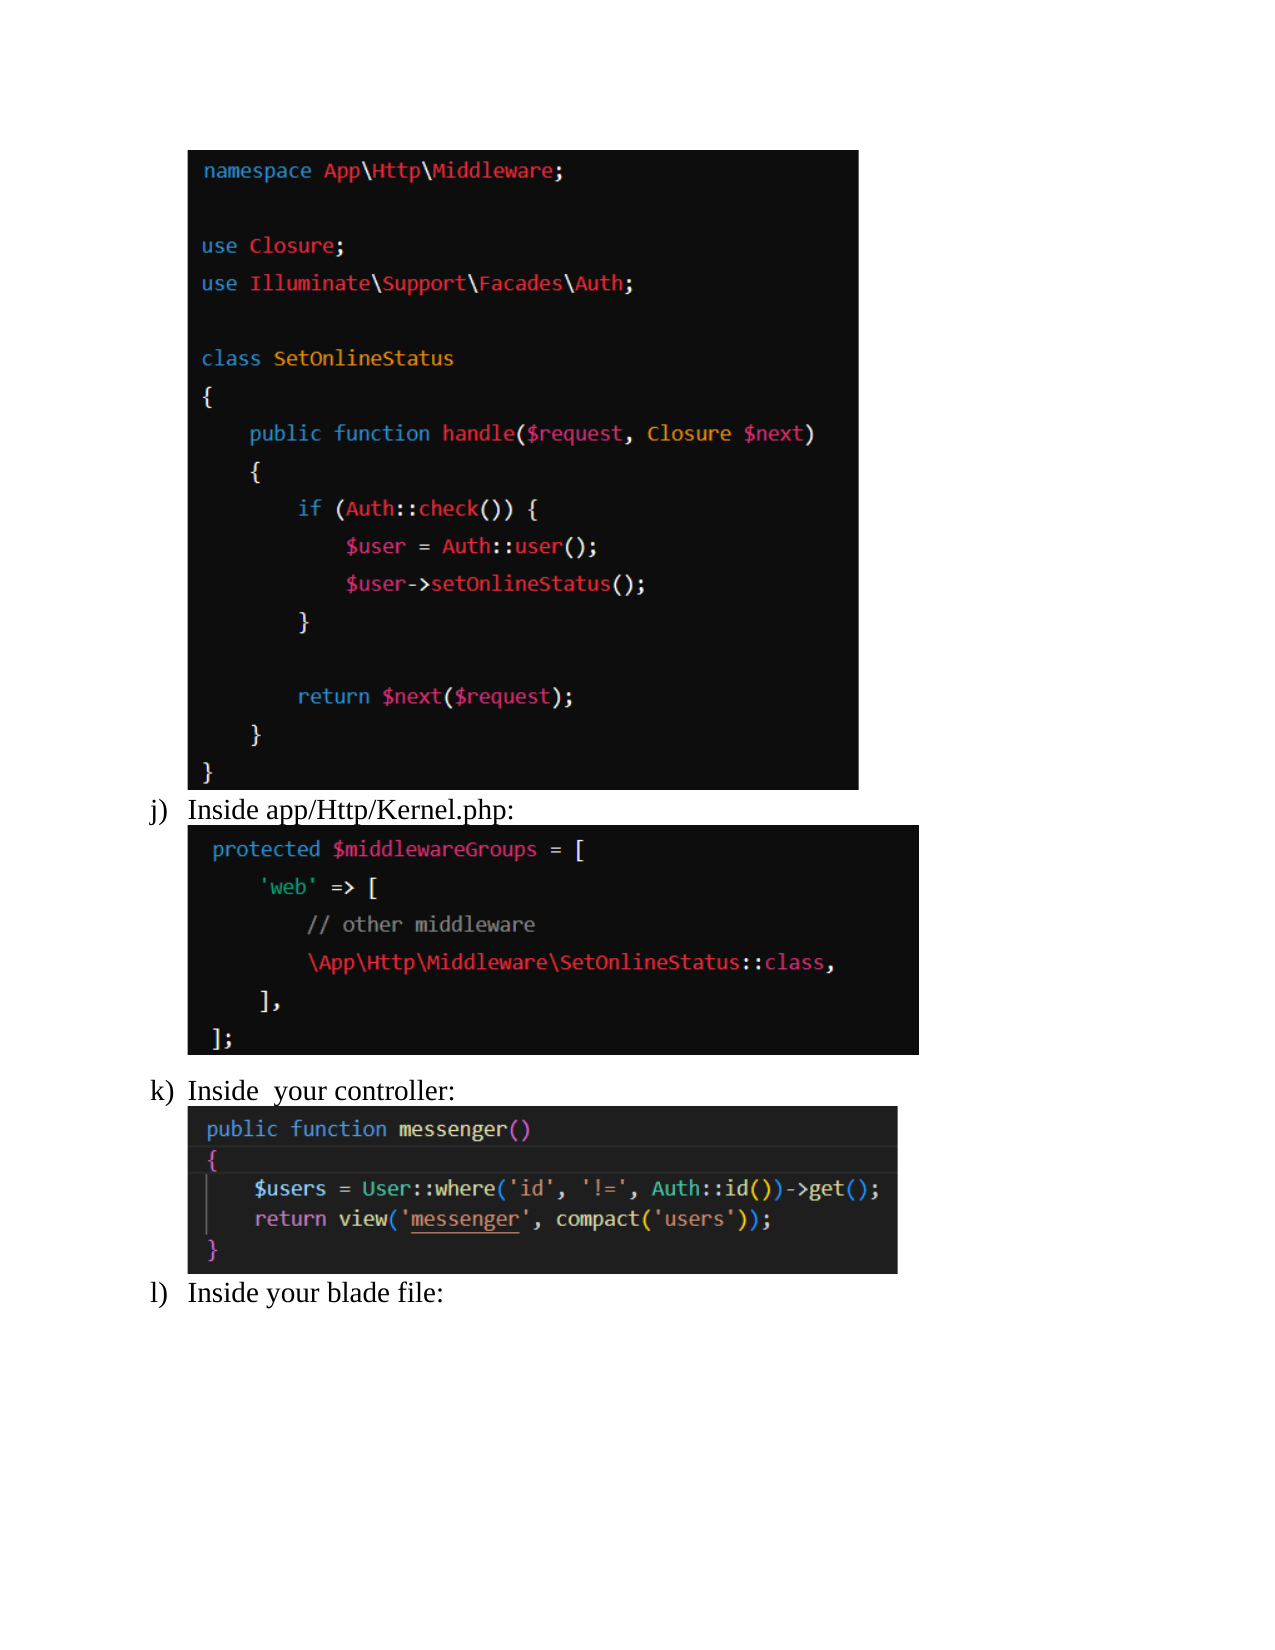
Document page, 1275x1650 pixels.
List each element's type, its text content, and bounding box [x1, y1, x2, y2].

list Inside app/Http/Kernel.php: [150, 792, 1125, 826]
list Inside your blade file: [150, 1275, 1125, 1309]
list Inside your controller: [150, 1073, 1125, 1107]
picture [187, 825, 919, 1055]
picture [187, 1106, 898, 1274]
picture [187, 150, 859, 790]
